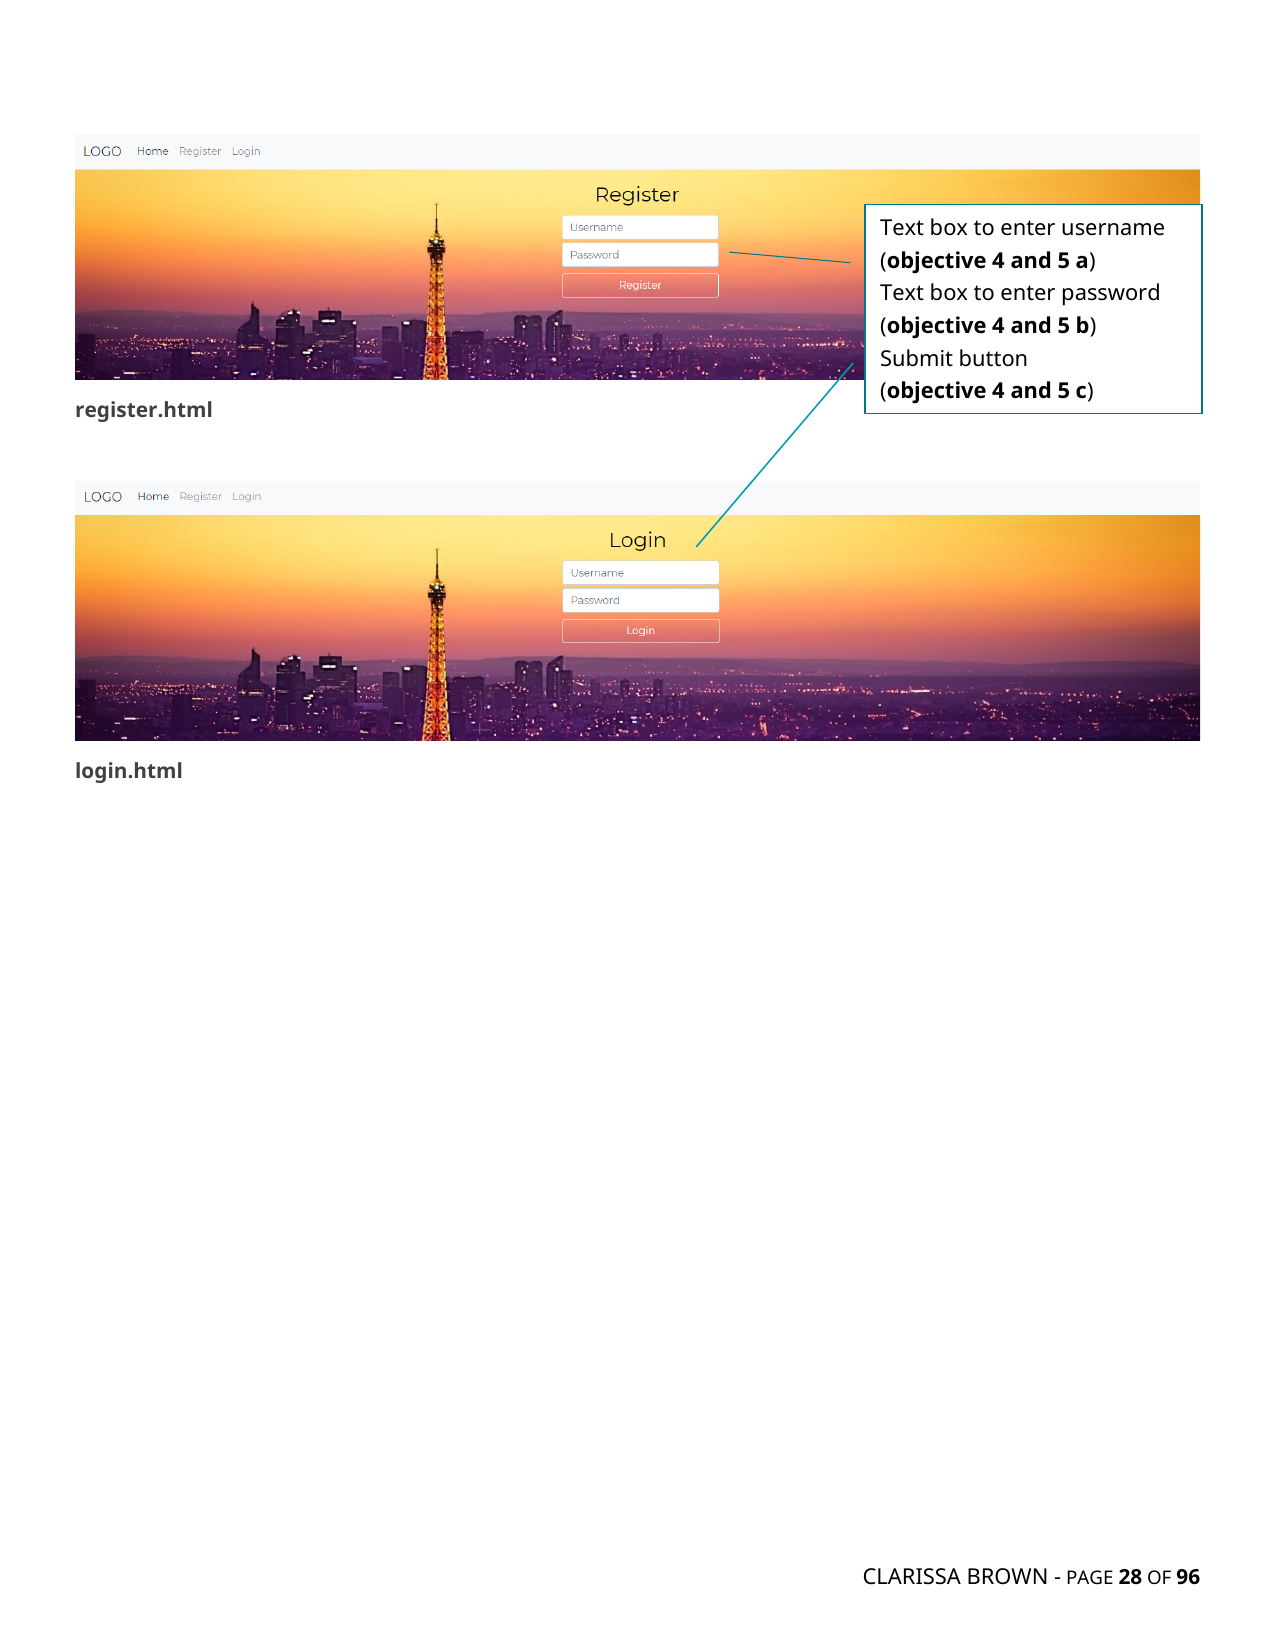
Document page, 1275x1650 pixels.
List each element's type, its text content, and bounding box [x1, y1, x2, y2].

picture [75, 134, 1200, 380]
text register.html [75, 395, 823, 423]
picture [75, 481, 1200, 741]
text login.html [75, 756, 1200, 784]
text register.html [804, 395, 1200, 423]
